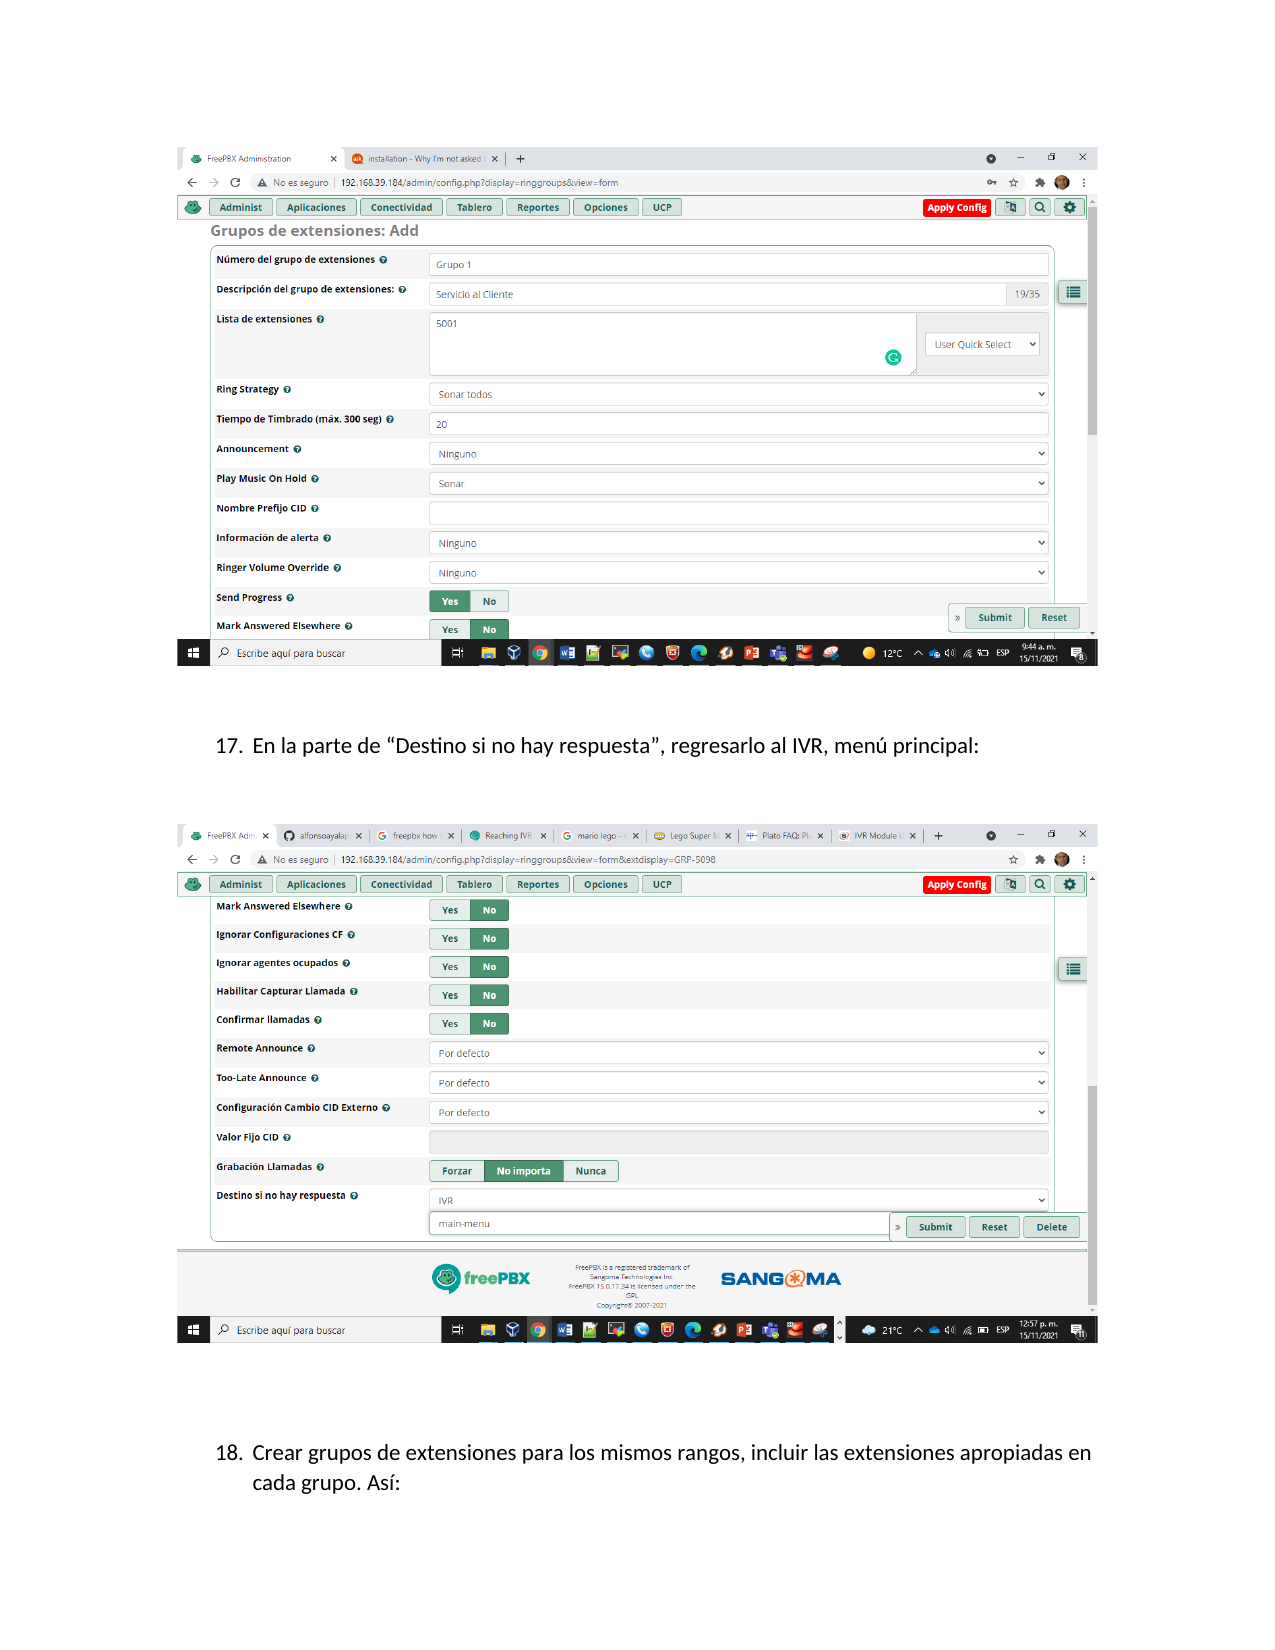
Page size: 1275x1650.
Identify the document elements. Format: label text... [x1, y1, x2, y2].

picture [177, 824, 1098, 1343]
list En la parte de “Destino si no hay respuesta”, regresarlo al IVR, menú principal: [215, 731, 1098, 759]
picture [177, 147, 1098, 666]
list Crear grupos de extensiones para los mismos rangos, incluir las extensiones apropiadas en cada grupo. Así: [215, 1438, 1098, 1496]
